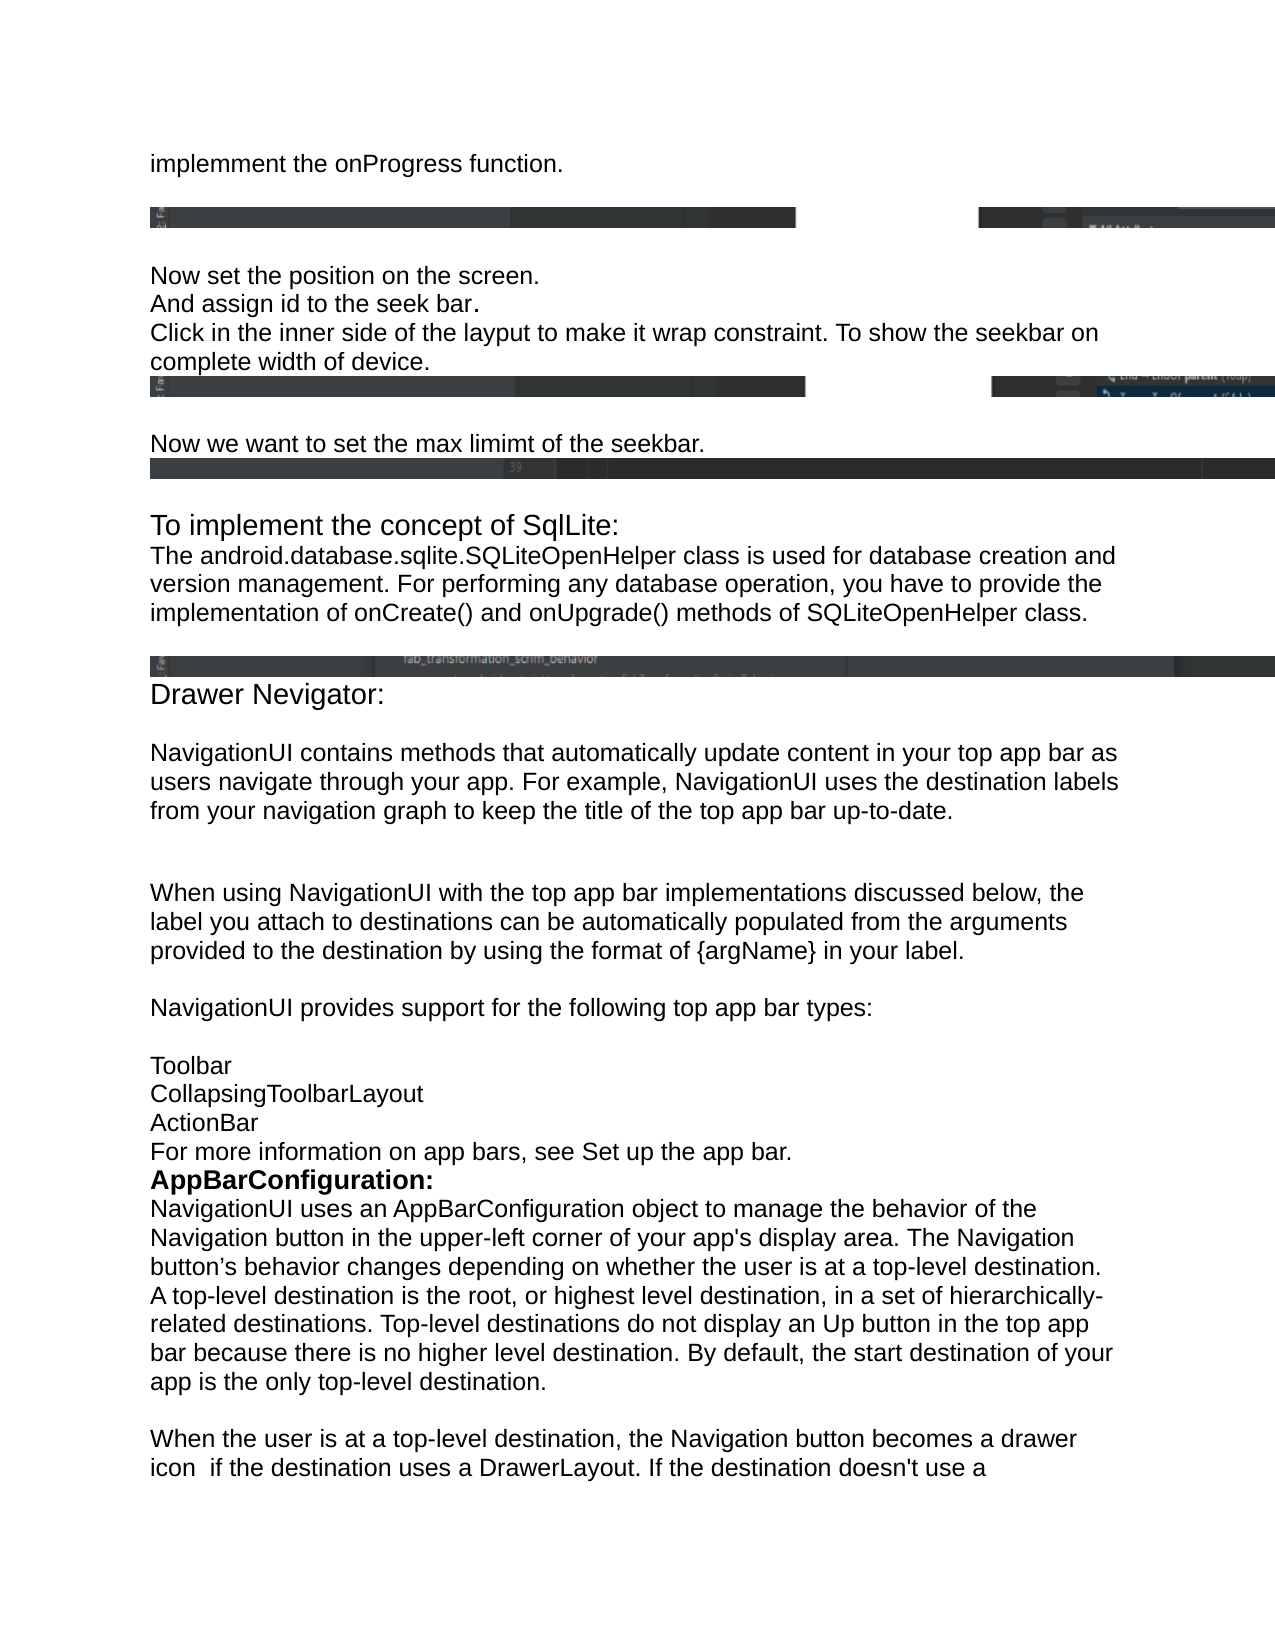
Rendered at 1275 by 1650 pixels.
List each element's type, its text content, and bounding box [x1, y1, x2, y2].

text NavigationUI uses an AppBarConfiguration object to manage the behavior of the Navigation button in the upper-left corner of your app's display area. The Navigation button’s behavior changes depending on whether the user is at a top-level destination. [150, 1195, 1125, 1281]
text When using NavigationUI with the top app bar implementations discussed below, the label you attach to destinations can be automatically populated from the arguments provided to the destination by using the format of {argName} in your label. [150, 879, 1125, 965]
text Now set the position on the screen. [150, 261, 1125, 290]
text Now we want to set the max limimt of the seekbar. [150, 430, 1125, 458]
text AppBarConfiguration: [150, 1166, 1125, 1195]
text NavigationUI contains methods that automatically update content in your top app bar as users navigate through your app. For example, NavigationUI uses the destination labels from your navigation graph to keep the title of the top app bar up-to-date. [150, 739, 1125, 825]
text CollapsingToolbarLayout [150, 1080, 1125, 1109]
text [150, 1425, 1125, 1482]
text For more information on app bars, see Set up the app bar. [150, 1137, 1125, 1166]
text Toolbar [150, 1051, 1125, 1080]
text A top-level destination is the root, or highest level destination, in a set of hierarchically-related destinations. Top-level destinations do not display an Up button in the top app bar because there is no higher level destination. By default, the start destination of your app is the only top-level destination. [150, 1281, 1125, 1396]
text And assign id to the seek bar. [150, 290, 1125, 319]
text Click in the inner side of the layput to make it wrap constraint. To show the seekbar on complete width of device. [150, 319, 1125, 376]
text The android.database.sqlite.SQLiteOpenHelper class is used for database creation and version management. For performing any database operation, you have to provide the implementation of onCreate() and onUpgrade() methods of SQLiteOpenHelper class. [150, 541, 1125, 627]
text NavigationUI provides support for the following top app bar types: [150, 994, 1125, 1022]
text Drawer Nevigator: [150, 681, 1125, 710]
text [150, 150, 1125, 179]
text ActionBar [150, 1109, 1125, 1137]
text To implement the concept of SqlLite: [150, 512, 1125, 541]
